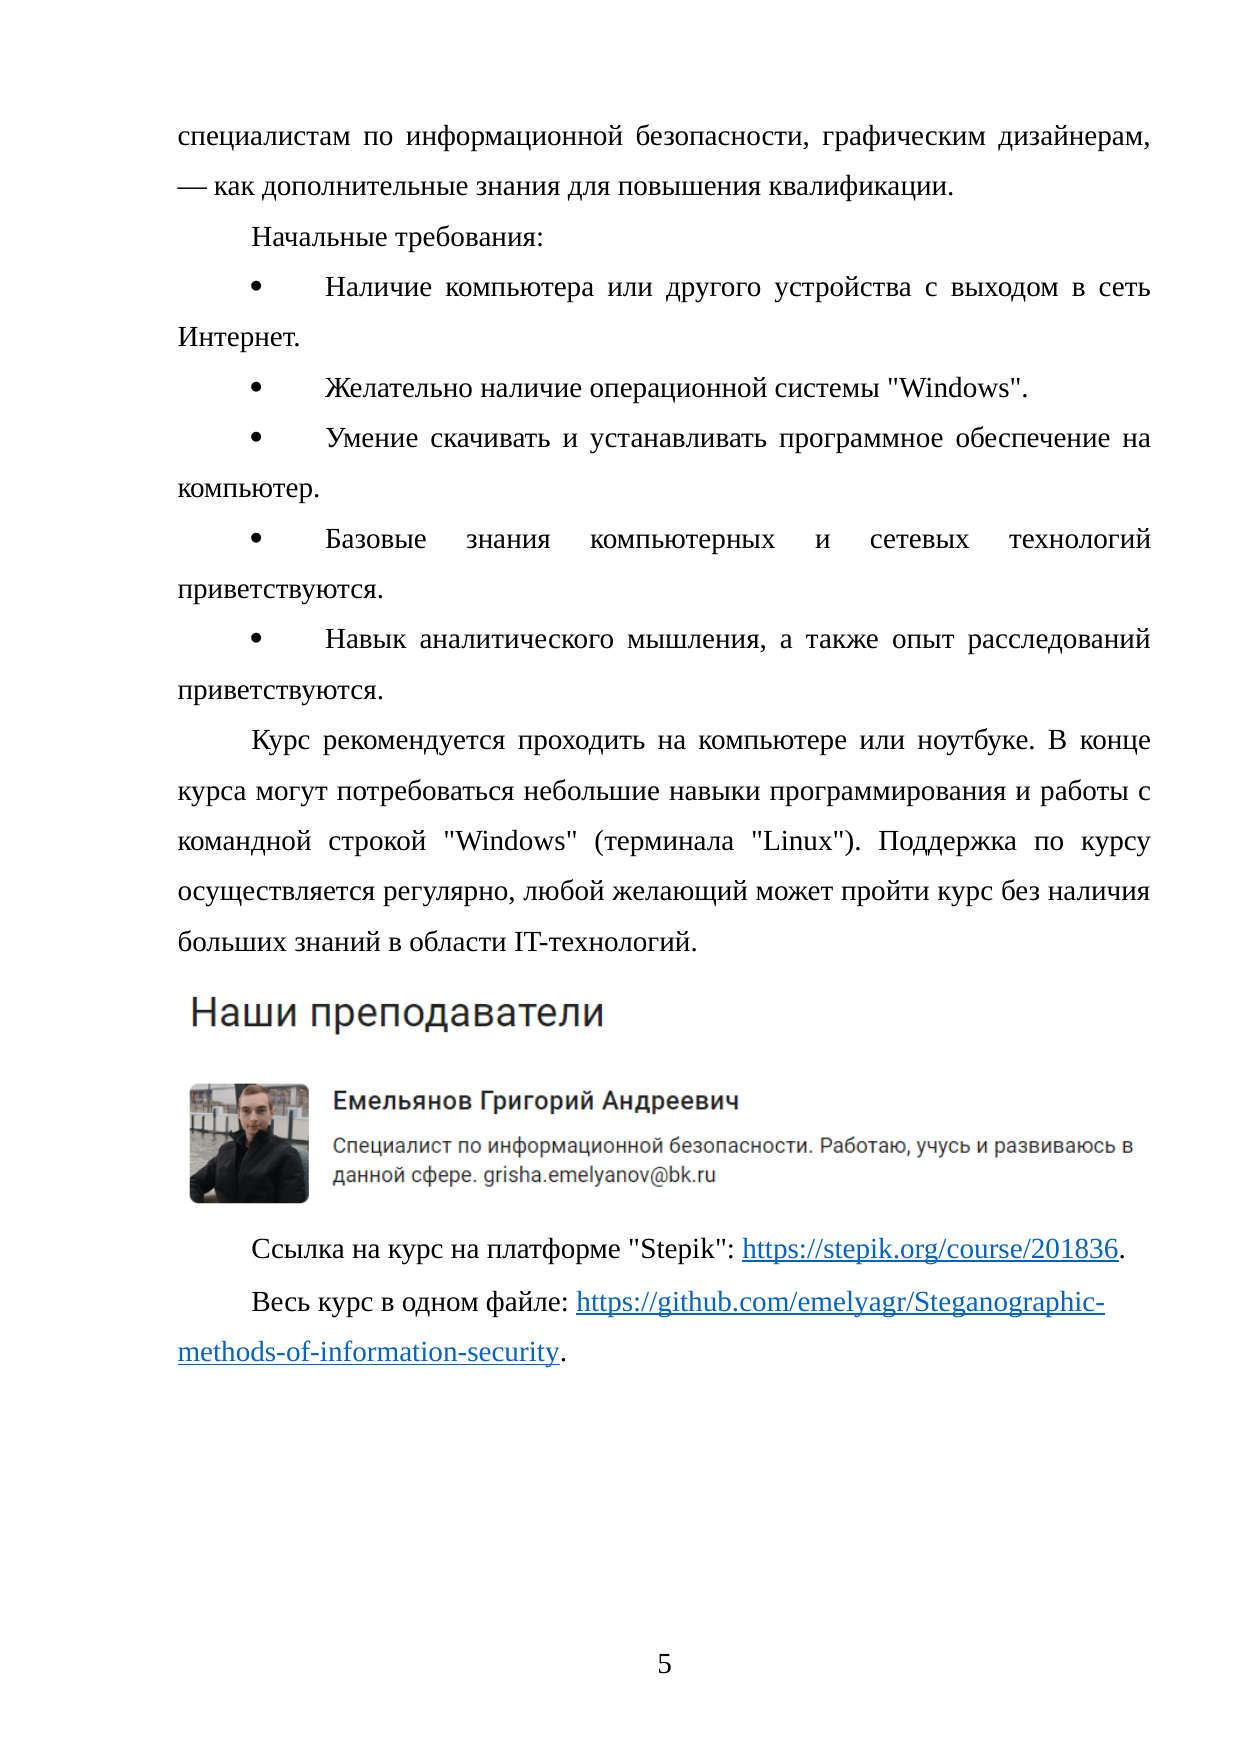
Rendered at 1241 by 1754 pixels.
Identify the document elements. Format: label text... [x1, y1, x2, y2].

list Желательно наличие операционной системы "Windows". [177, 370, 1152, 403]
list Навык аналитического мышления, а также опыт расследований приветствуются. [177, 622, 1152, 706]
list Базовые знания компьютерных и сетевых технологий приветствуются. [177, 521, 1152, 605]
list Наличие компьютера или другого устройства с выходом в сеть Интернет. [177, 269, 1152, 353]
text Ссылка на курс на платформе "Stepik": https://stepik.org/course/201836. [177, 1231, 1152, 1265]
picture [177, 990, 1152, 1215]
text Начальные требования: [177, 219, 1152, 252]
list Умение скачивать и устанавливать программное обеспечение на компьютер. [177, 420, 1152, 504]
text Курс рекомендуется проходить на компьютере или ноутбуке. В конце курса могут потребоваться небольшие навыки программирования и работы с командной строкой "Windows" (терминала "Linux"). Поддержка по курсу осуществляется регулярно, любой желающий может пройти курс без наличия больших знаний в области IT-технологий. [177, 722, 1152, 957]
text Весь курс в одном файле: https://github.com/emelyagr/Steganographic-methods-of-information-security. [177, 1284, 1152, 1368]
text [177, 118, 1152, 202]
